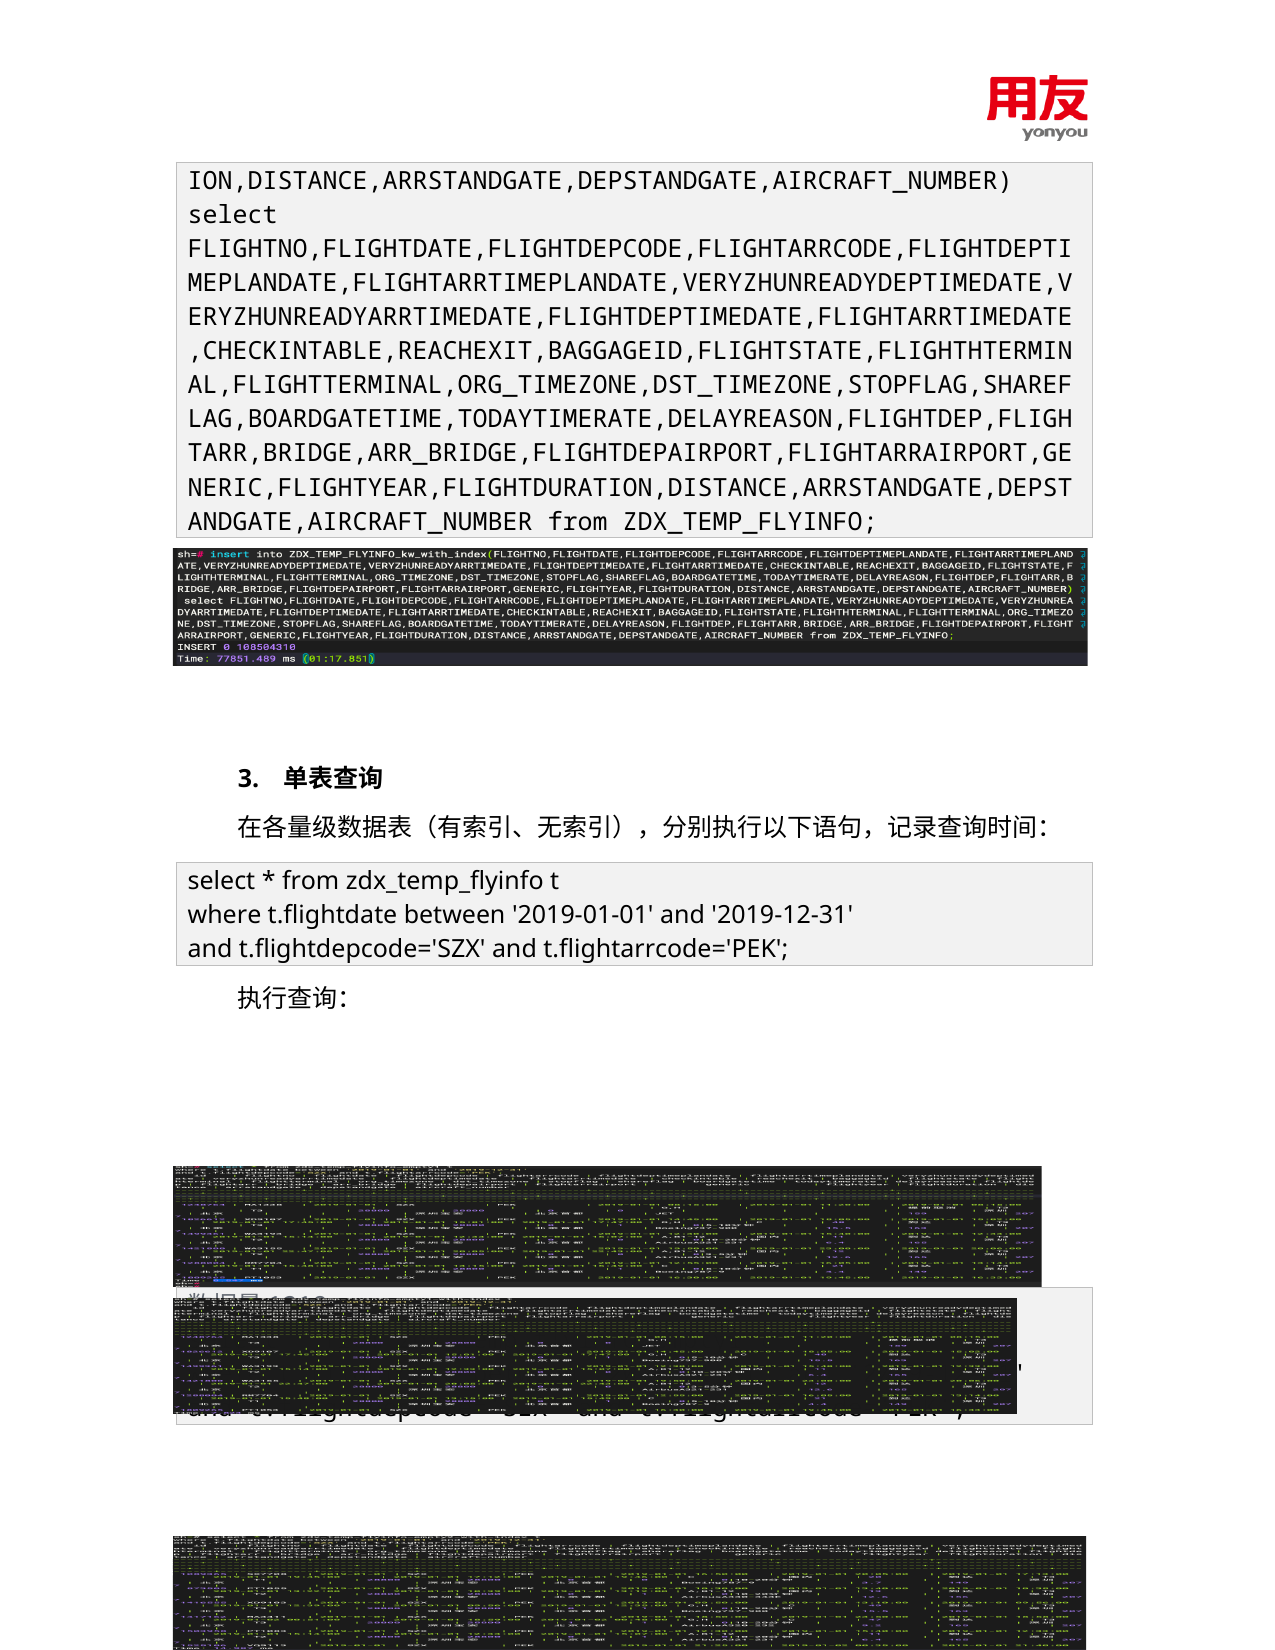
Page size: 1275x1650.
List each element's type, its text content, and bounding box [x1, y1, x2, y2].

picture [987, 75, 1088, 141]
table_header 数据量1218 select * from zdx_temp_flyinfo_empty1 t where t.flightdate between '2019-01-01' and '2019-12-31' and t.flightdepcode='SZX' and t.flightarrcode='PEK'; [177, 1288, 1092, 1424]
text 在各量级数据表（有索引、无索引），分别执行以下语句，记录查询时间： [187, 807, 1087, 844]
table_header select * from zdx_temp_flyinfo t where t.flightdate between '2019-01-01' and '2019-12-31' and t.flightdepcode='SZX' and t.flightarrcode='PEK'; [177, 863, 1092, 965]
picture [172, 1536, 1087, 1650]
picture [173, 1166, 1042, 1287]
text 执行查询： [187, 979, 1087, 1015]
picture [172, 548, 1088, 666]
picture [173, 1298, 1017, 1414]
list 单表查询 [238, 759, 1087, 795]
